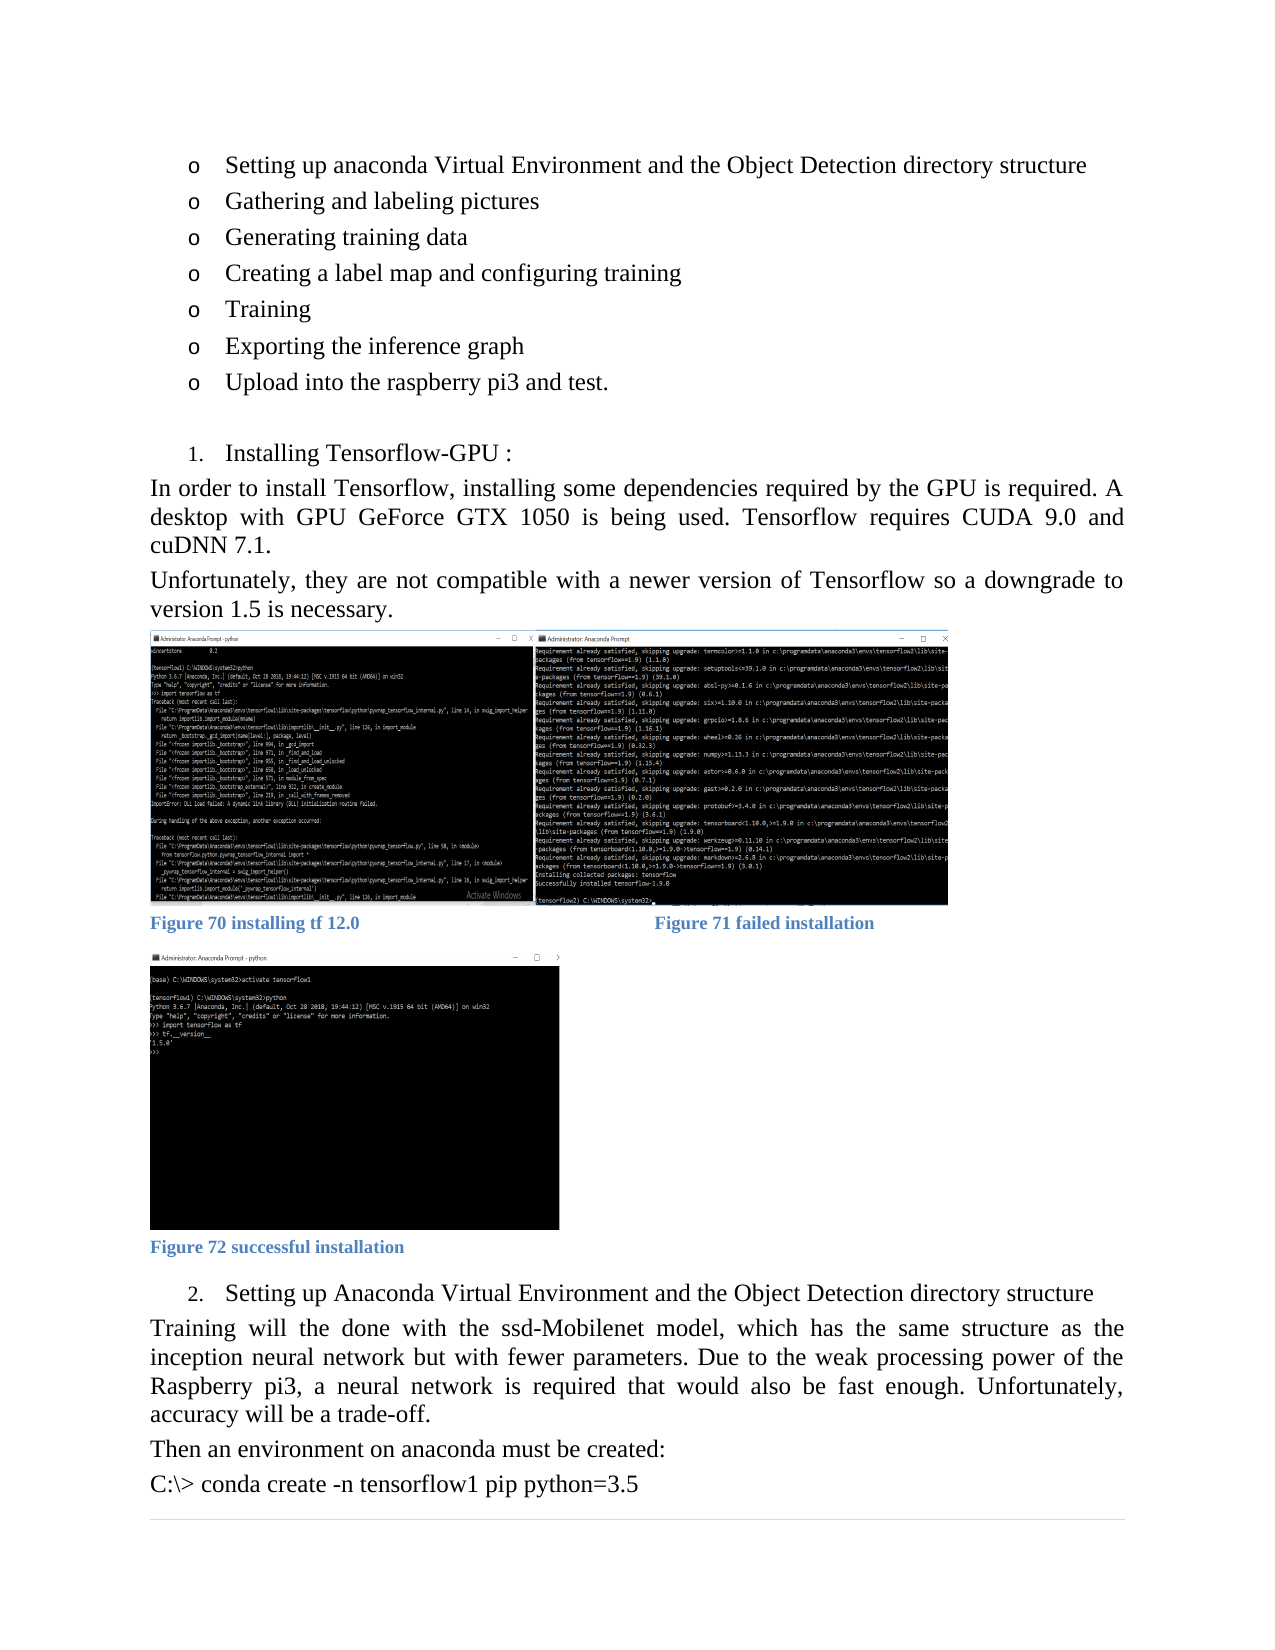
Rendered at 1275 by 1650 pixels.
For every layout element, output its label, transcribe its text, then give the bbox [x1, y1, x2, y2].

list Setting up anaconda Virtual Environment and the Object Detection directory structure [187, 150, 1125, 180]
text Unfortunately, they are not compatible with a newer version of Tensorflow so a downgrade to version 1.5 is necessary. [150, 566, 1125, 623]
list Gathering and labeling pictures [187, 186, 1125, 216]
text C:\> conda create -n tensorflow1 pip python=3.5 [150, 1469, 1125, 1498]
list Exporting the inference graph [187, 331, 1125, 361]
list Setting up Anaconda Virtual Environment and the Object Detection directory structure [187, 1278, 1125, 1307]
list Upload into the raspberry pi3 and test. [187, 367, 1125, 397]
text Then an environment on anaconda must be created: [150, 1434, 1125, 1463]
text Training will the done with the ssd-Mobilenet model, which has the same structure as the inception neural network but with fewer parameters. Due to the weak processing power of the Raspberry pi3, a neural network is required that would also be fast enough. Unfortunately, accuracy will be a trade-off. [150, 1313, 1125, 1428]
picture [150, 953, 560, 1230]
text Figure 72 successful installation [150, 1236, 1125, 1257]
picture [150, 629, 949, 906]
text In order to install Tensorflow, installing some dependencies required by the GPU is required. A desktop with GPU GeForce GTX 1050 is being used. Tensorflow requires CUDA 9.0 and cuDNN 7.1. [150, 473, 1125, 559]
list Training [187, 294, 1125, 324]
list Creating a label map and configuring training [187, 258, 1125, 288]
text Figure 70 installing tf 12.0 Figure 71 failed installation [150, 912, 1125, 933]
list Installing Tensorflow-GPU : [187, 438, 1125, 467]
list Generating training data [187, 222, 1125, 252]
